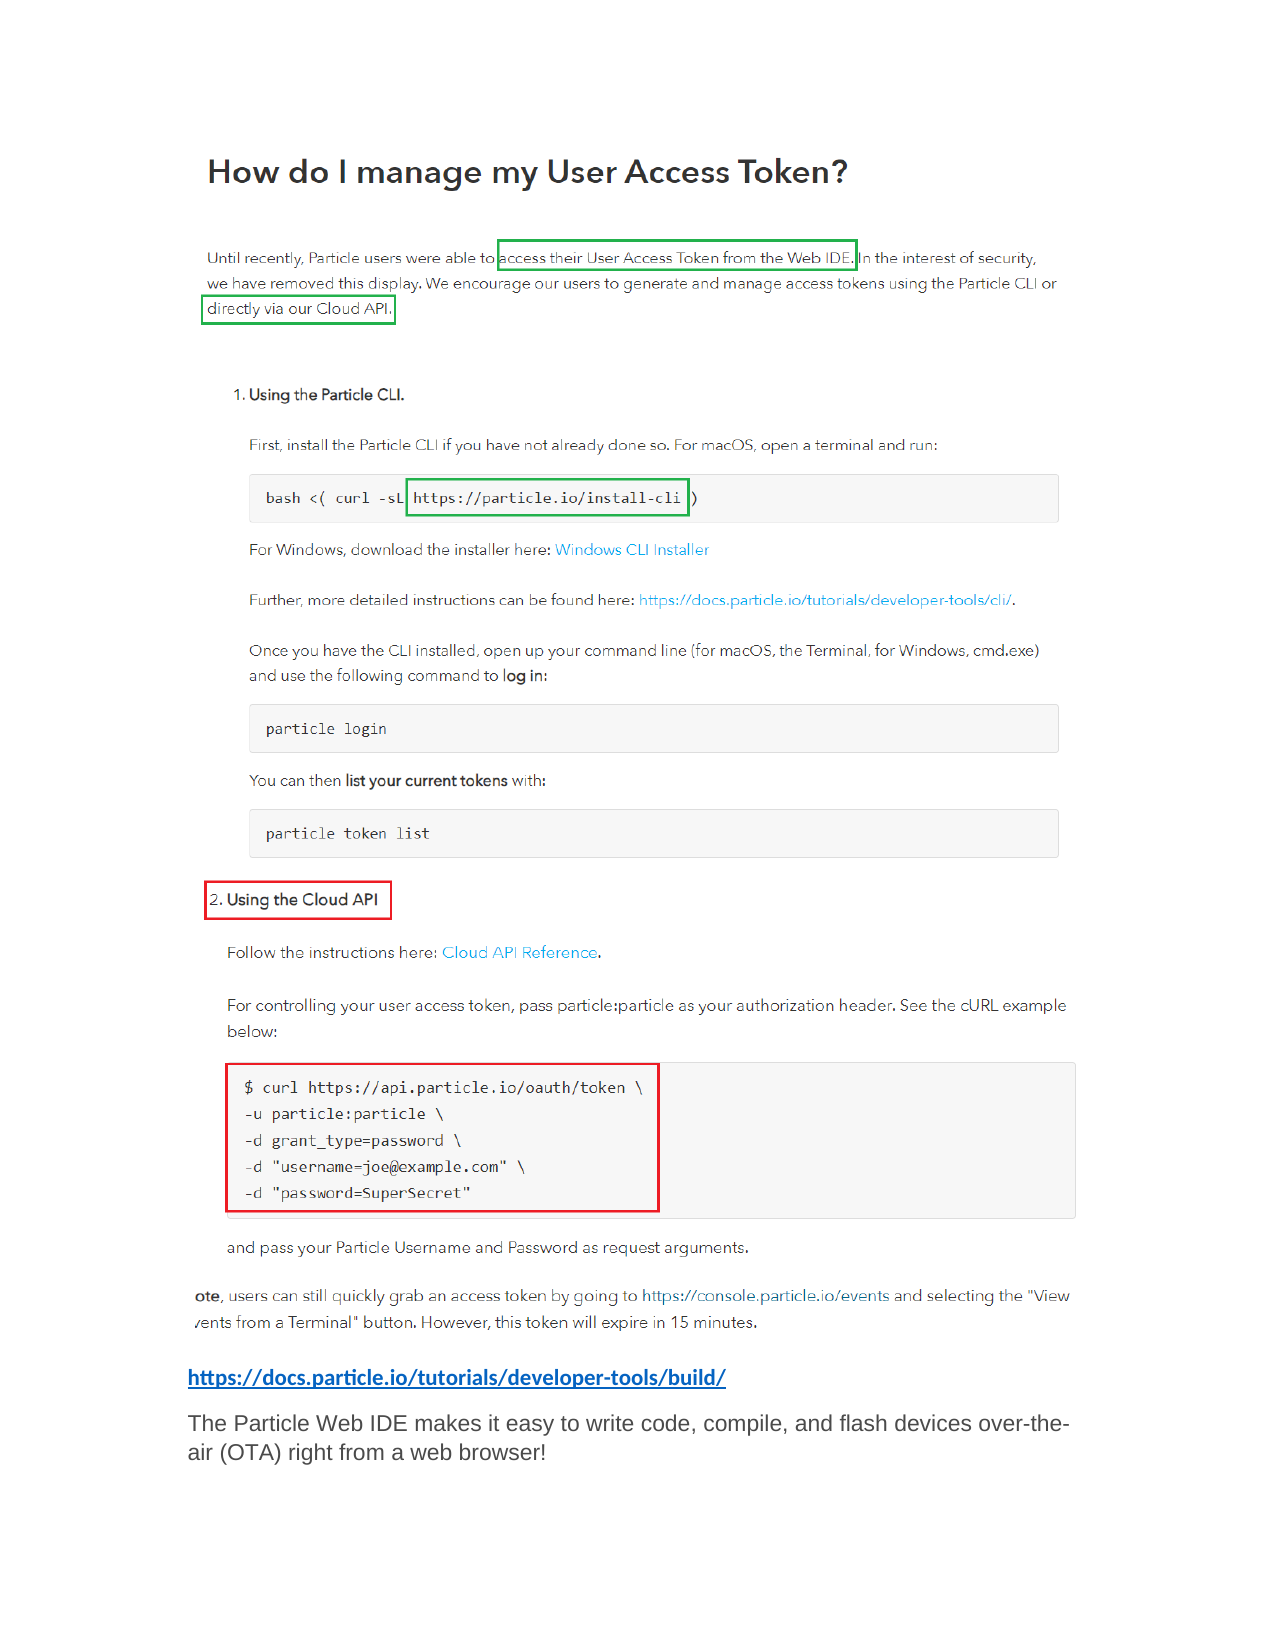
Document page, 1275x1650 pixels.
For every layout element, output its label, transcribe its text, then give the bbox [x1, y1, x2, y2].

picture [187, 866, 1086, 1345]
text https://docs.particle.io/tutorials/developer-tools/build/ [187, 1363, 1087, 1391]
picture [187, 150, 1088, 864]
text The Particle Web IDE makes it easy to write code, compile, and flash devices over-the-air (OTA) right from a web browser! [187, 1410, 1087, 1465]
